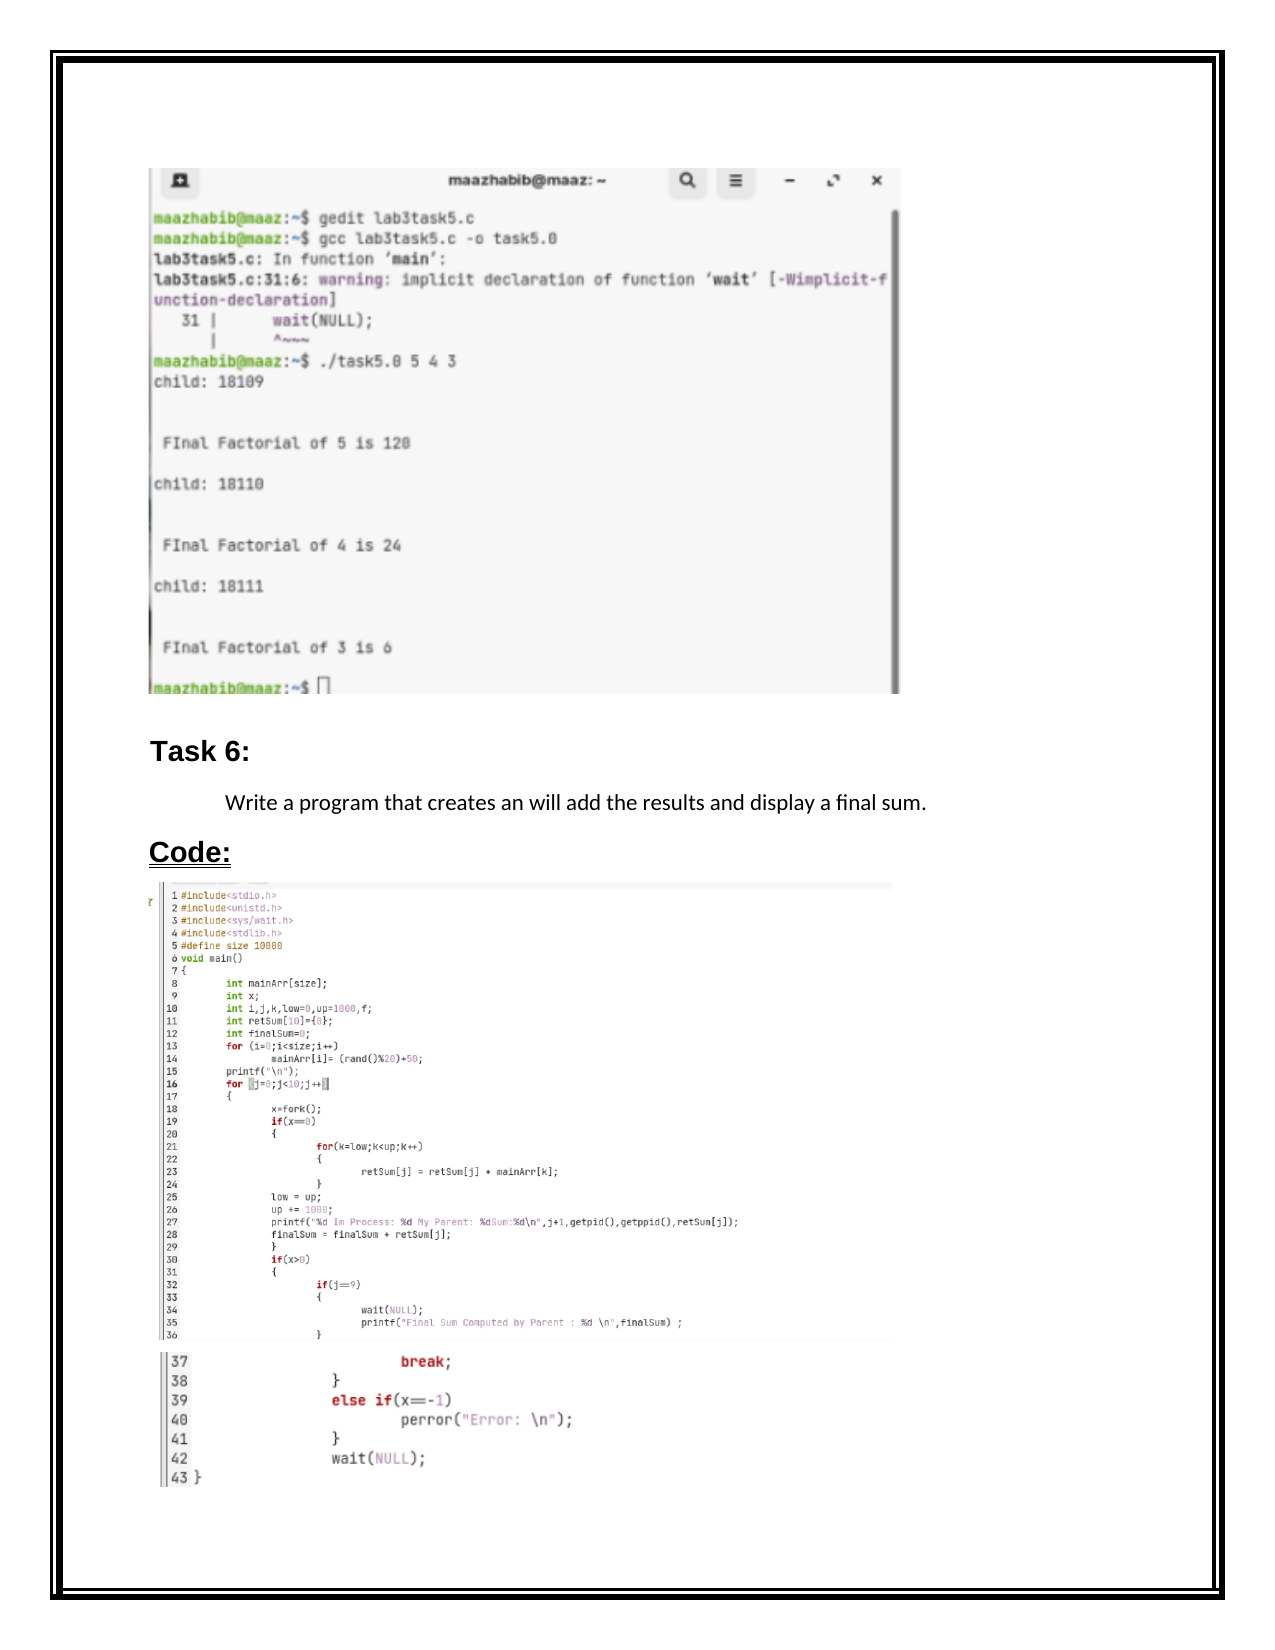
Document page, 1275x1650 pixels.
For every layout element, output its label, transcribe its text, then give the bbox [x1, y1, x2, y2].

picture [148, 882, 893, 1340]
text Write a program that creates an will add the results and display a final sum. [150, 788, 1043, 816]
picture [148, 1352, 1107, 1487]
picture [148, 168, 901, 694]
text Code: [148, 836, 1108, 869]
text Task 6: [150, 734, 1043, 768]
